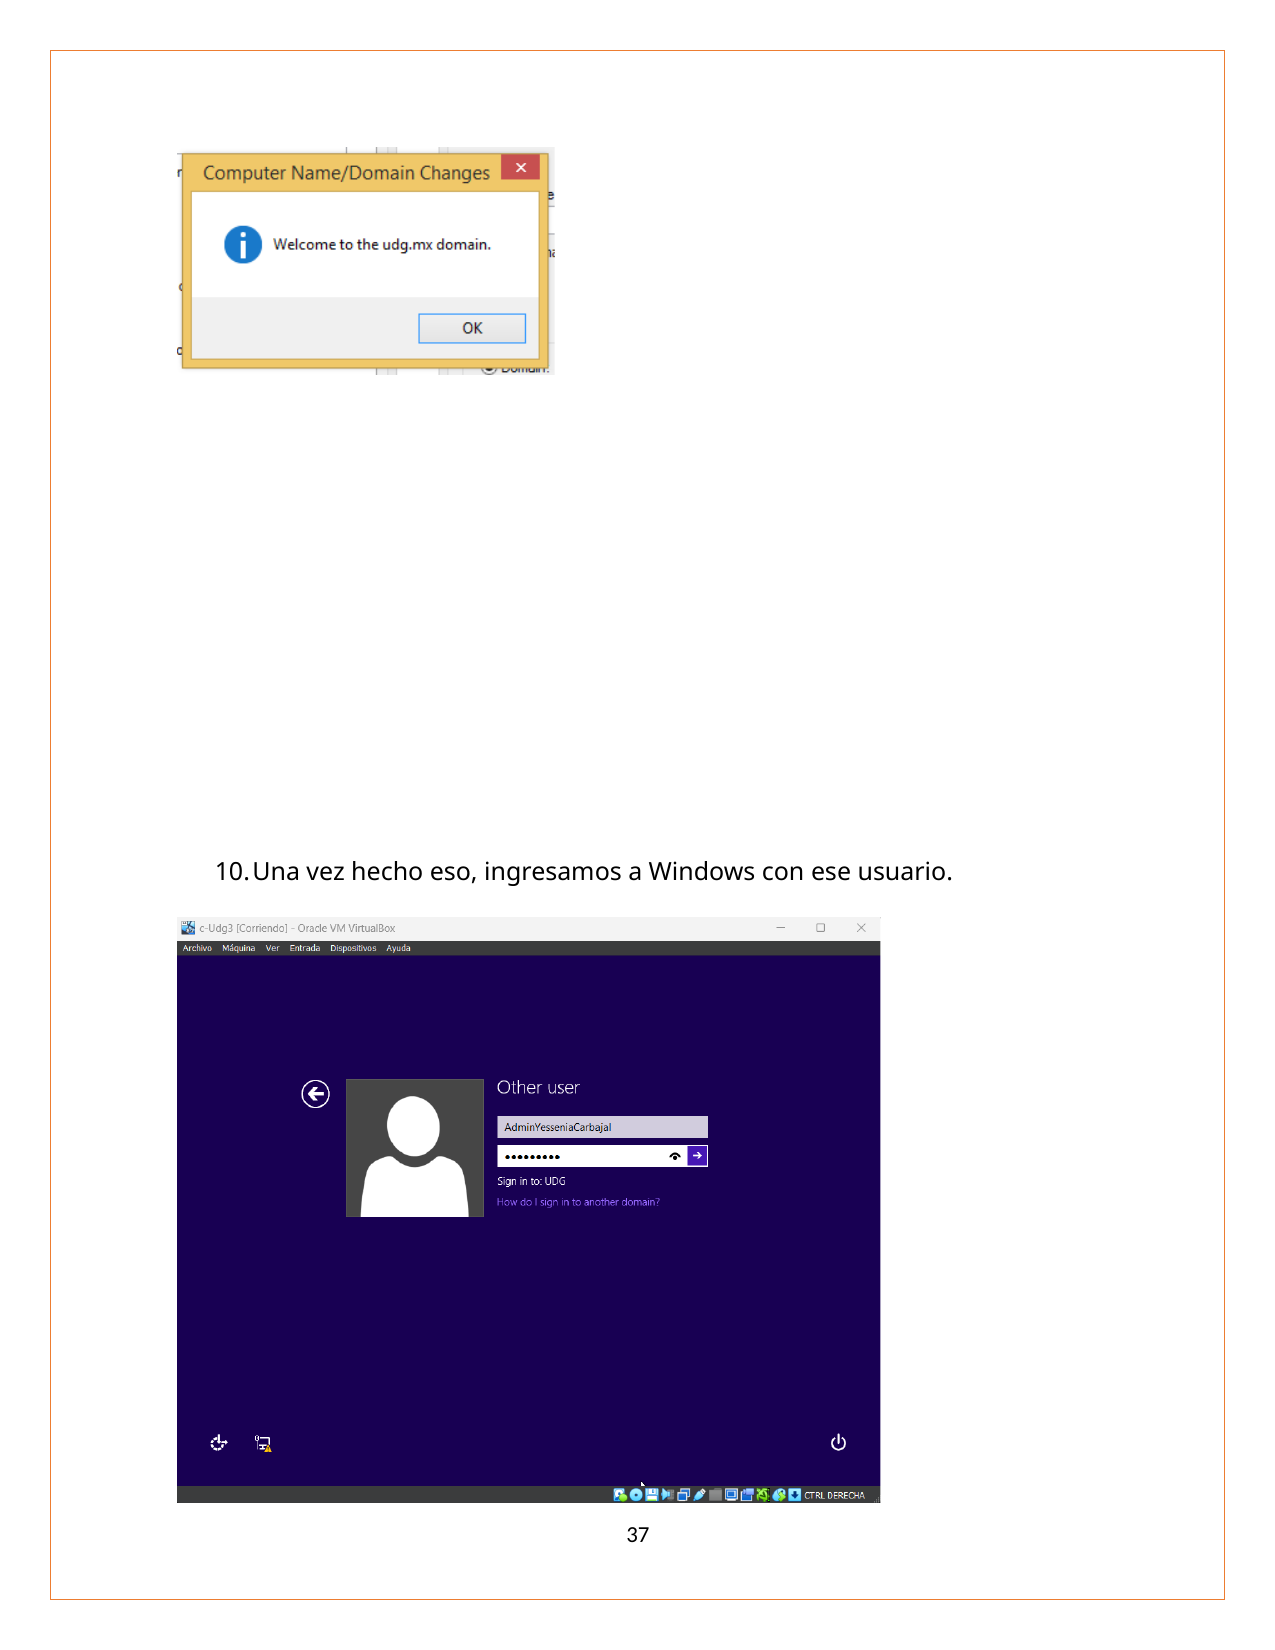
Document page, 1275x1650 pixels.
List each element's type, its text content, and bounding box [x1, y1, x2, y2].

picture [177, 147, 555, 375]
picture [177, 917, 881, 1503]
list Una vez hecho eso, ingresamos a Windows con ese usuario. [214, 853, 1098, 887]
